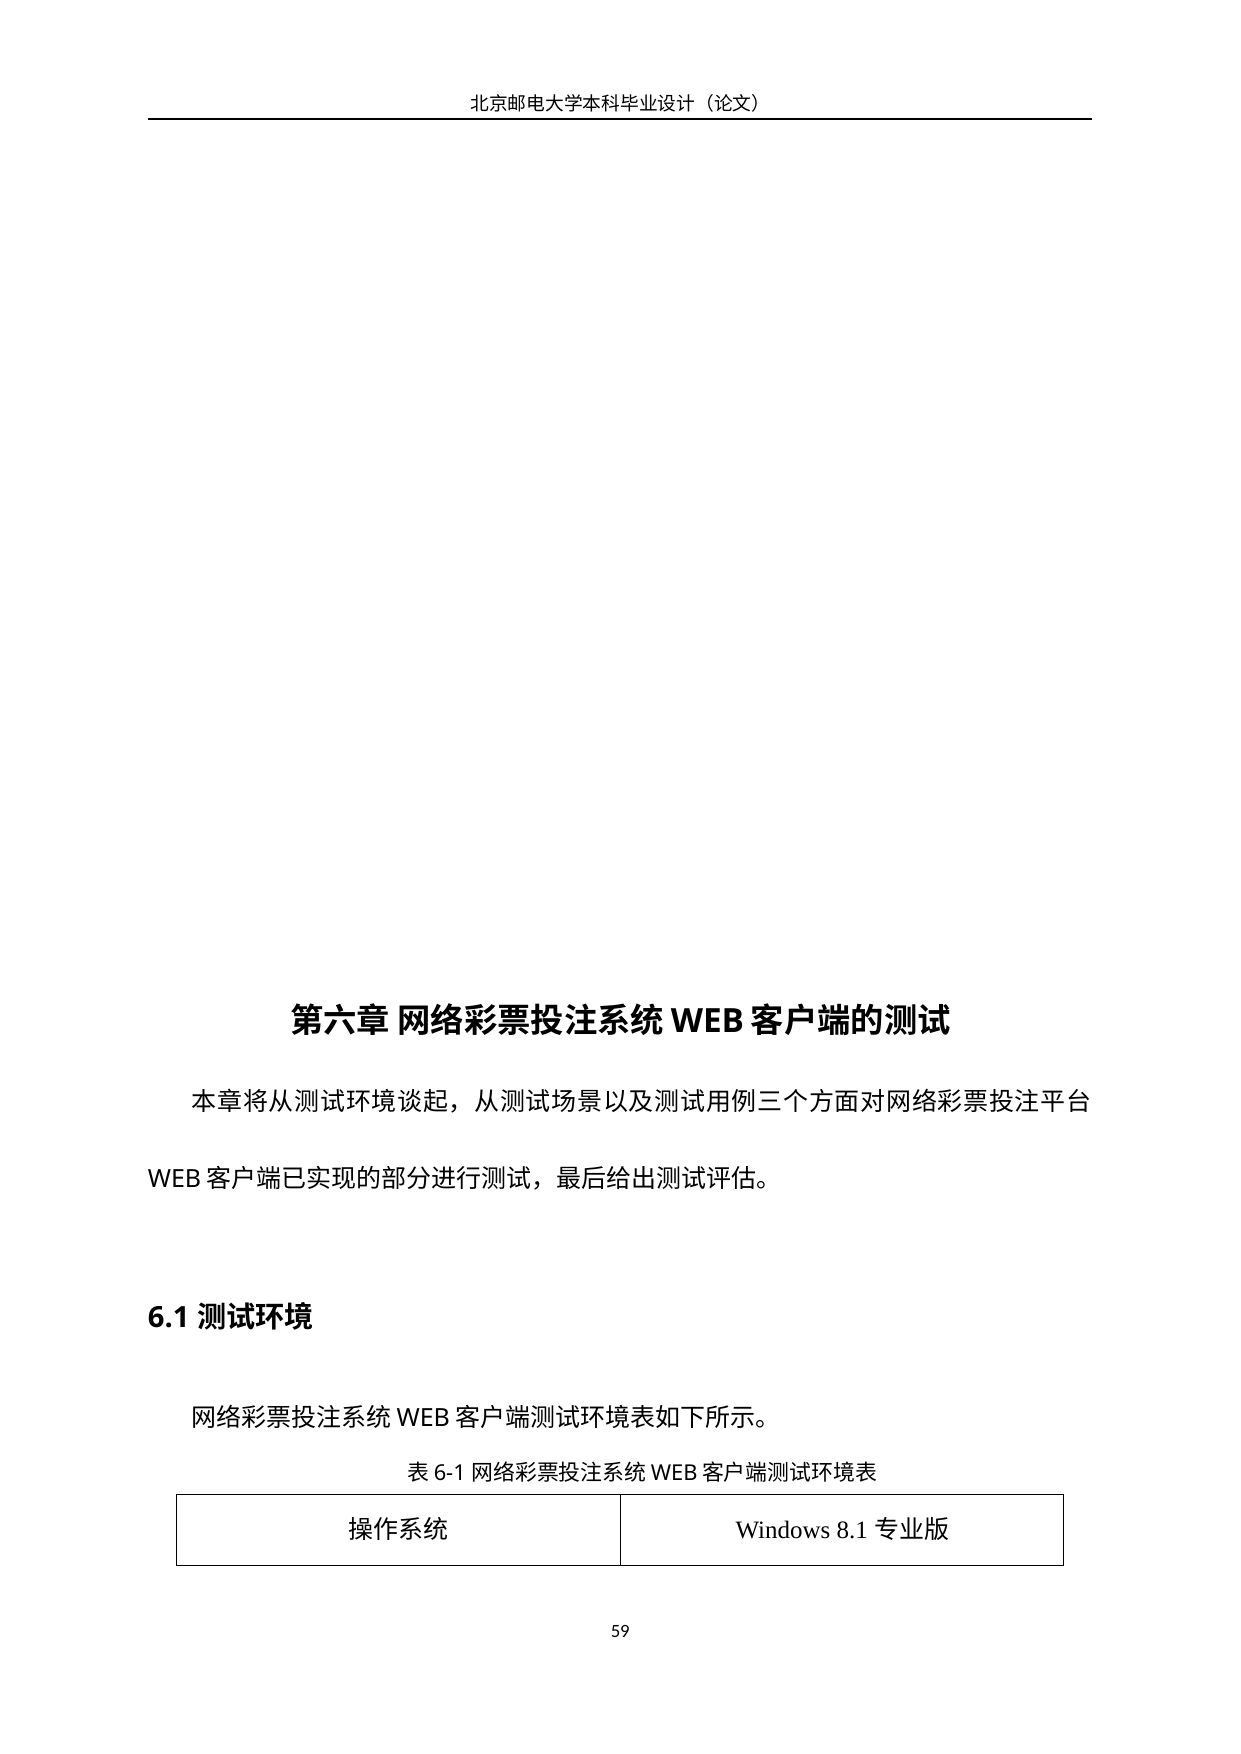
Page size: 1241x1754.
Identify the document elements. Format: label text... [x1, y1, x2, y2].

table_header 操作系统 [177, 1495, 620, 1565]
subtitle 6.1 测试环境 [148, 1282, 1092, 1347]
table_header Windows 8.1 专业版 [621, 1495, 1063, 1565]
text 表6-1 网络彩票投注系统WEB客户端测试环境表 [148, 1455, 1092, 1488]
title 第六章 网络彩票投注系统WEB客户端的测试 [148, 986, 1092, 1051]
text 本章将从测试环境谈起，从测试场景以及测试用例三个方面对网络彩票投注平台WEB客户端已实现的部分进行测试，最后给出测试评估。 [148, 1067, 1092, 1209]
text 网络彩票投注系统WEB客户端测试环境表如下所示。 [148, 1383, 1092, 1448]
